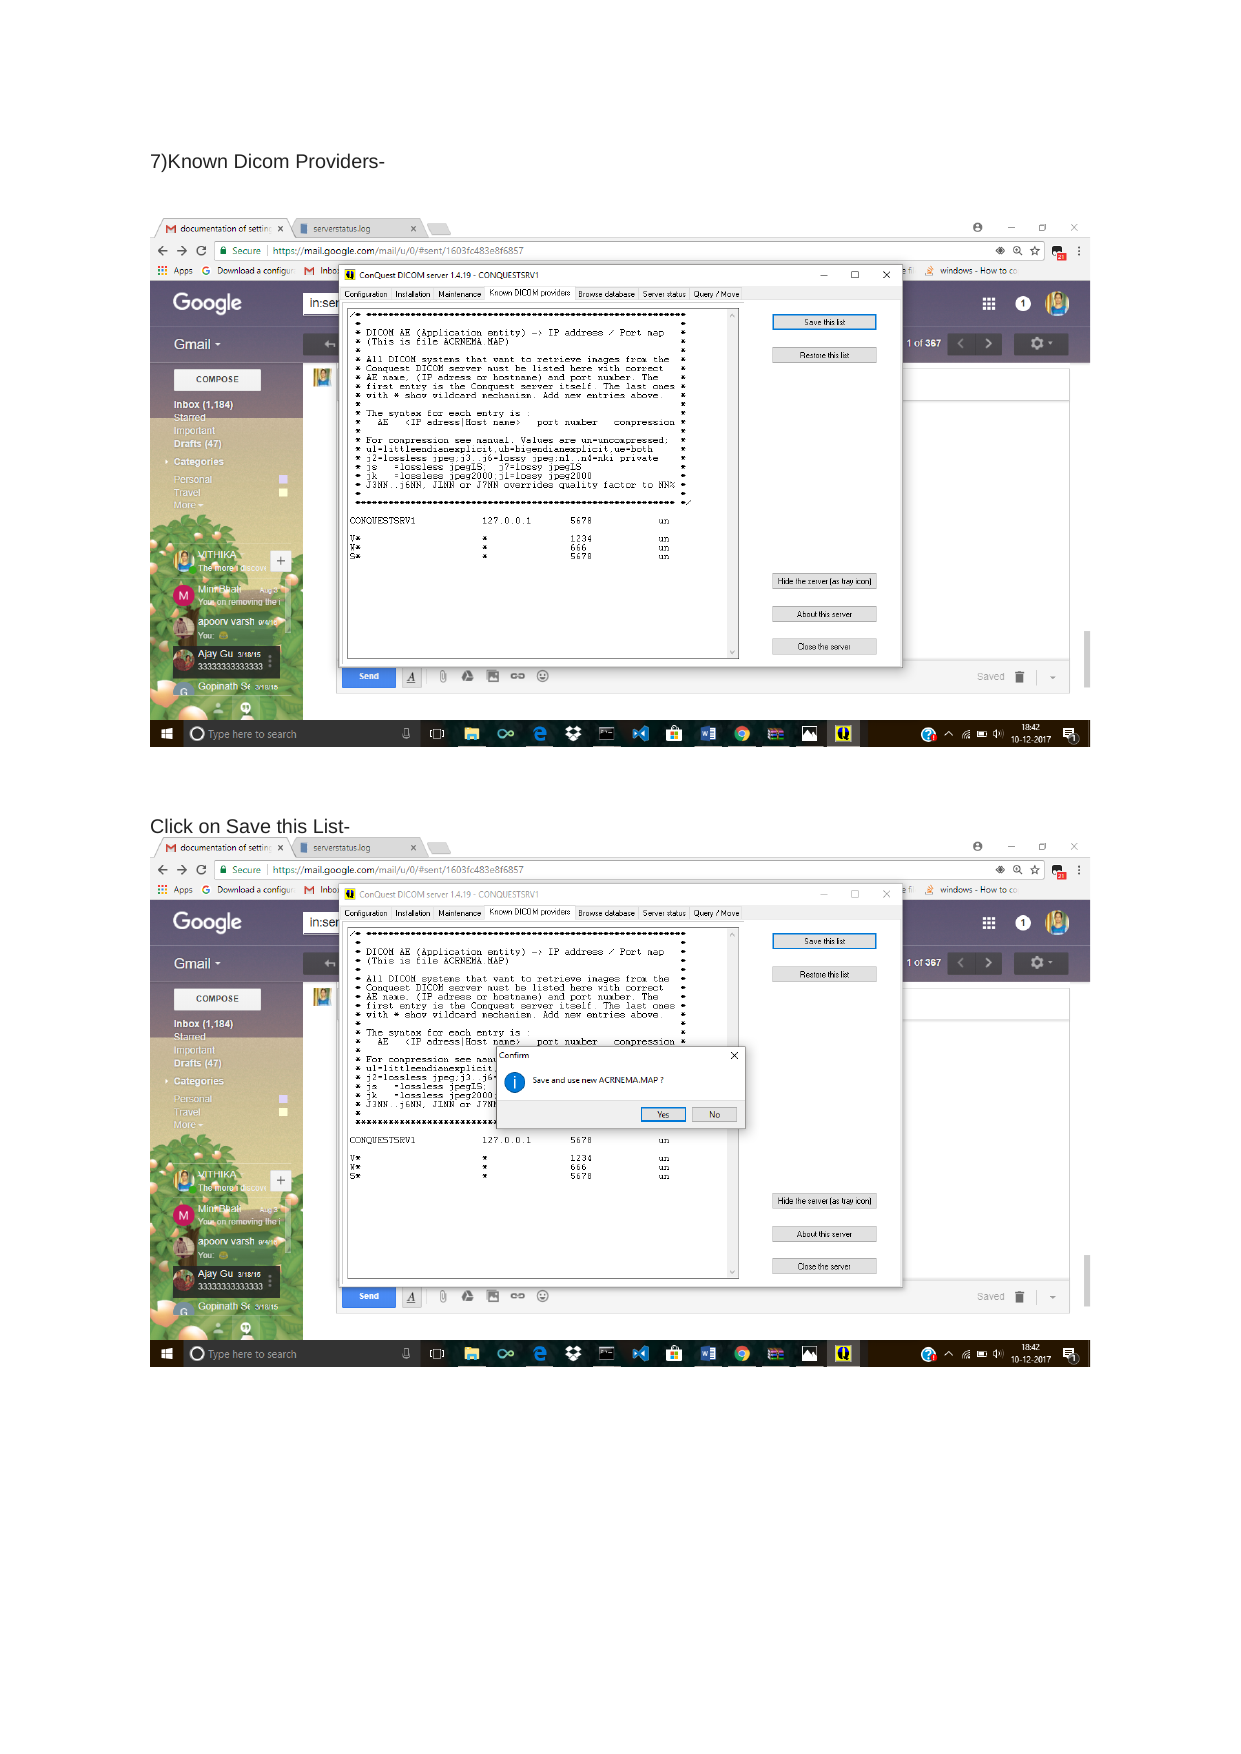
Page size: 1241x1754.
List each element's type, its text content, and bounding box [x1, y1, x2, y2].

picture [150, 218, 1091, 747]
text 7)Known Dicom Providers- [150, 150, 1090, 173]
picture [150, 837, 1091, 1367]
text Click on Save this List- [150, 815, 1090, 837]
